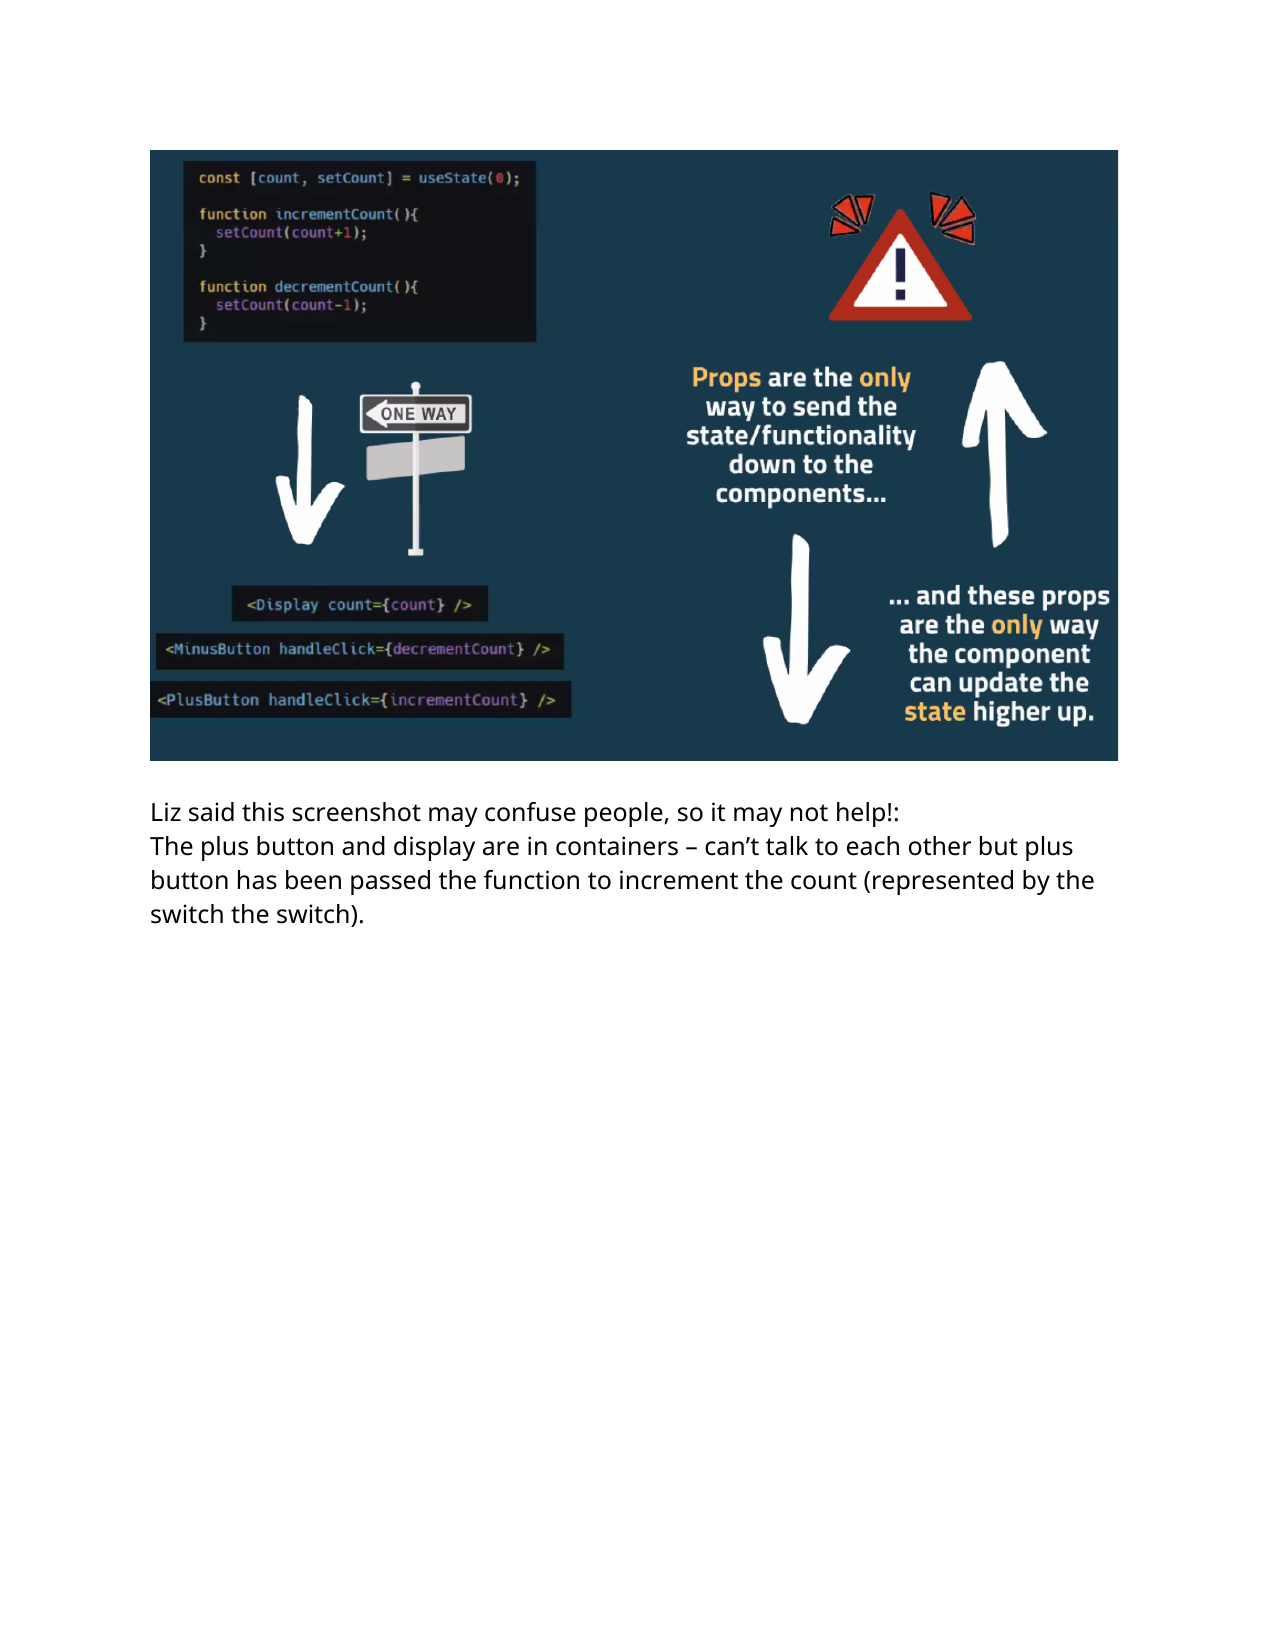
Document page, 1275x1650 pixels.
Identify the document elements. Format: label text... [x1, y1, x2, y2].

picture [150, 150, 1119, 761]
text The plus button and display are in containers – can’t talk to each other but plus button has been passed the function to increment the count (represented by the switch the switch). [150, 829, 1125, 931]
text Liz said this screenshot may confuse people, so it may not help!: [150, 794, 1125, 829]
